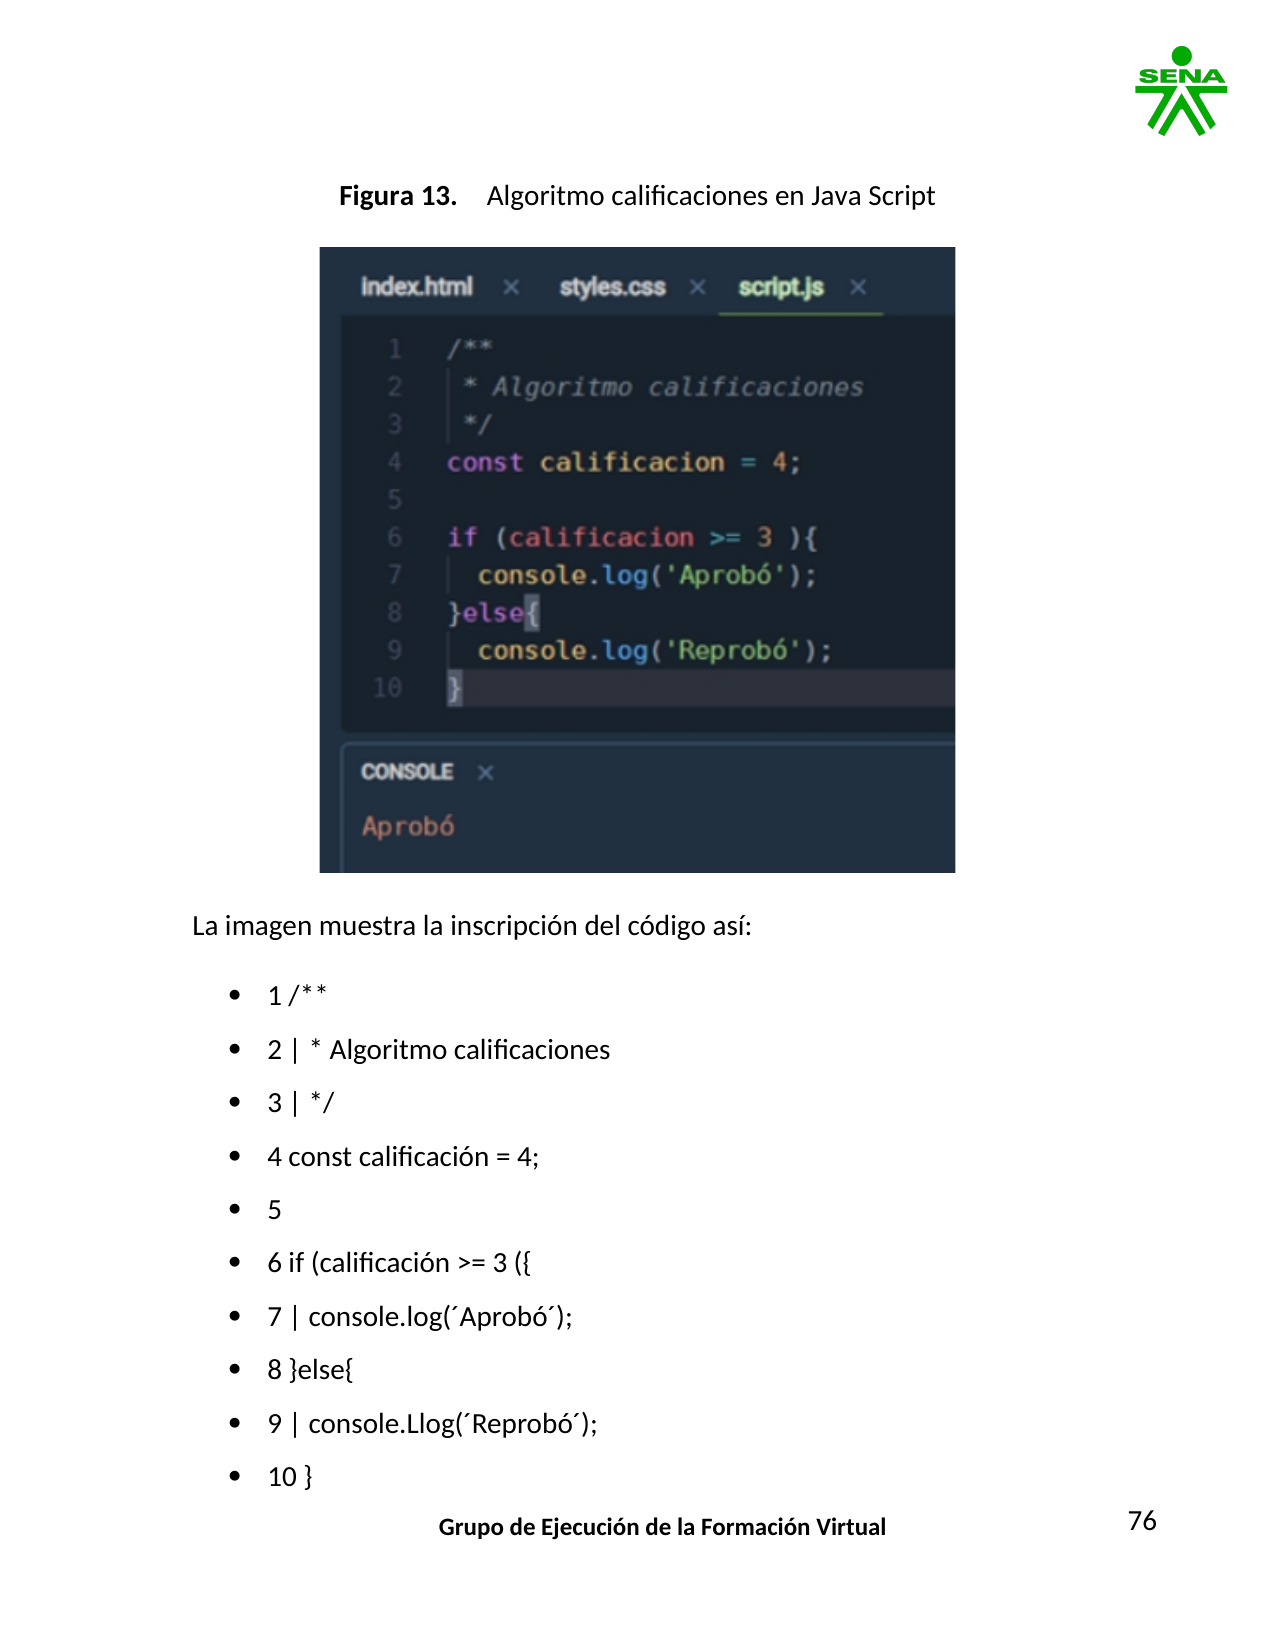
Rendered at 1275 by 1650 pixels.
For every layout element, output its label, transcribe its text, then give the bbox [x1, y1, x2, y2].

text La imagen muestra la inscripción del código así: [118, 907, 1157, 943]
list 1 /** [229, 977, 1157, 1013]
list 10 } [229, 1458, 1157, 1494]
text Algoritmo calificaciones en Java Script [118, 177, 1157, 213]
list 6 if (calificación >= 3 ({ [229, 1244, 1157, 1280]
picture [1135, 46, 1228, 136]
list 5 [229, 1191, 1157, 1227]
list 7 | console.log(´Aprobó´); [229, 1298, 1157, 1334]
list 9 | console.Llog(´Reprobó´); [229, 1405, 1157, 1441]
picture [319, 247, 956, 873]
list 2 | * Algoritmo calificaciones [229, 1031, 1157, 1066]
list 8 }else{ [229, 1351, 1157, 1387]
list 4 const calificación = 4; [229, 1138, 1157, 1173]
list 3 | */ [229, 1084, 1157, 1120]
